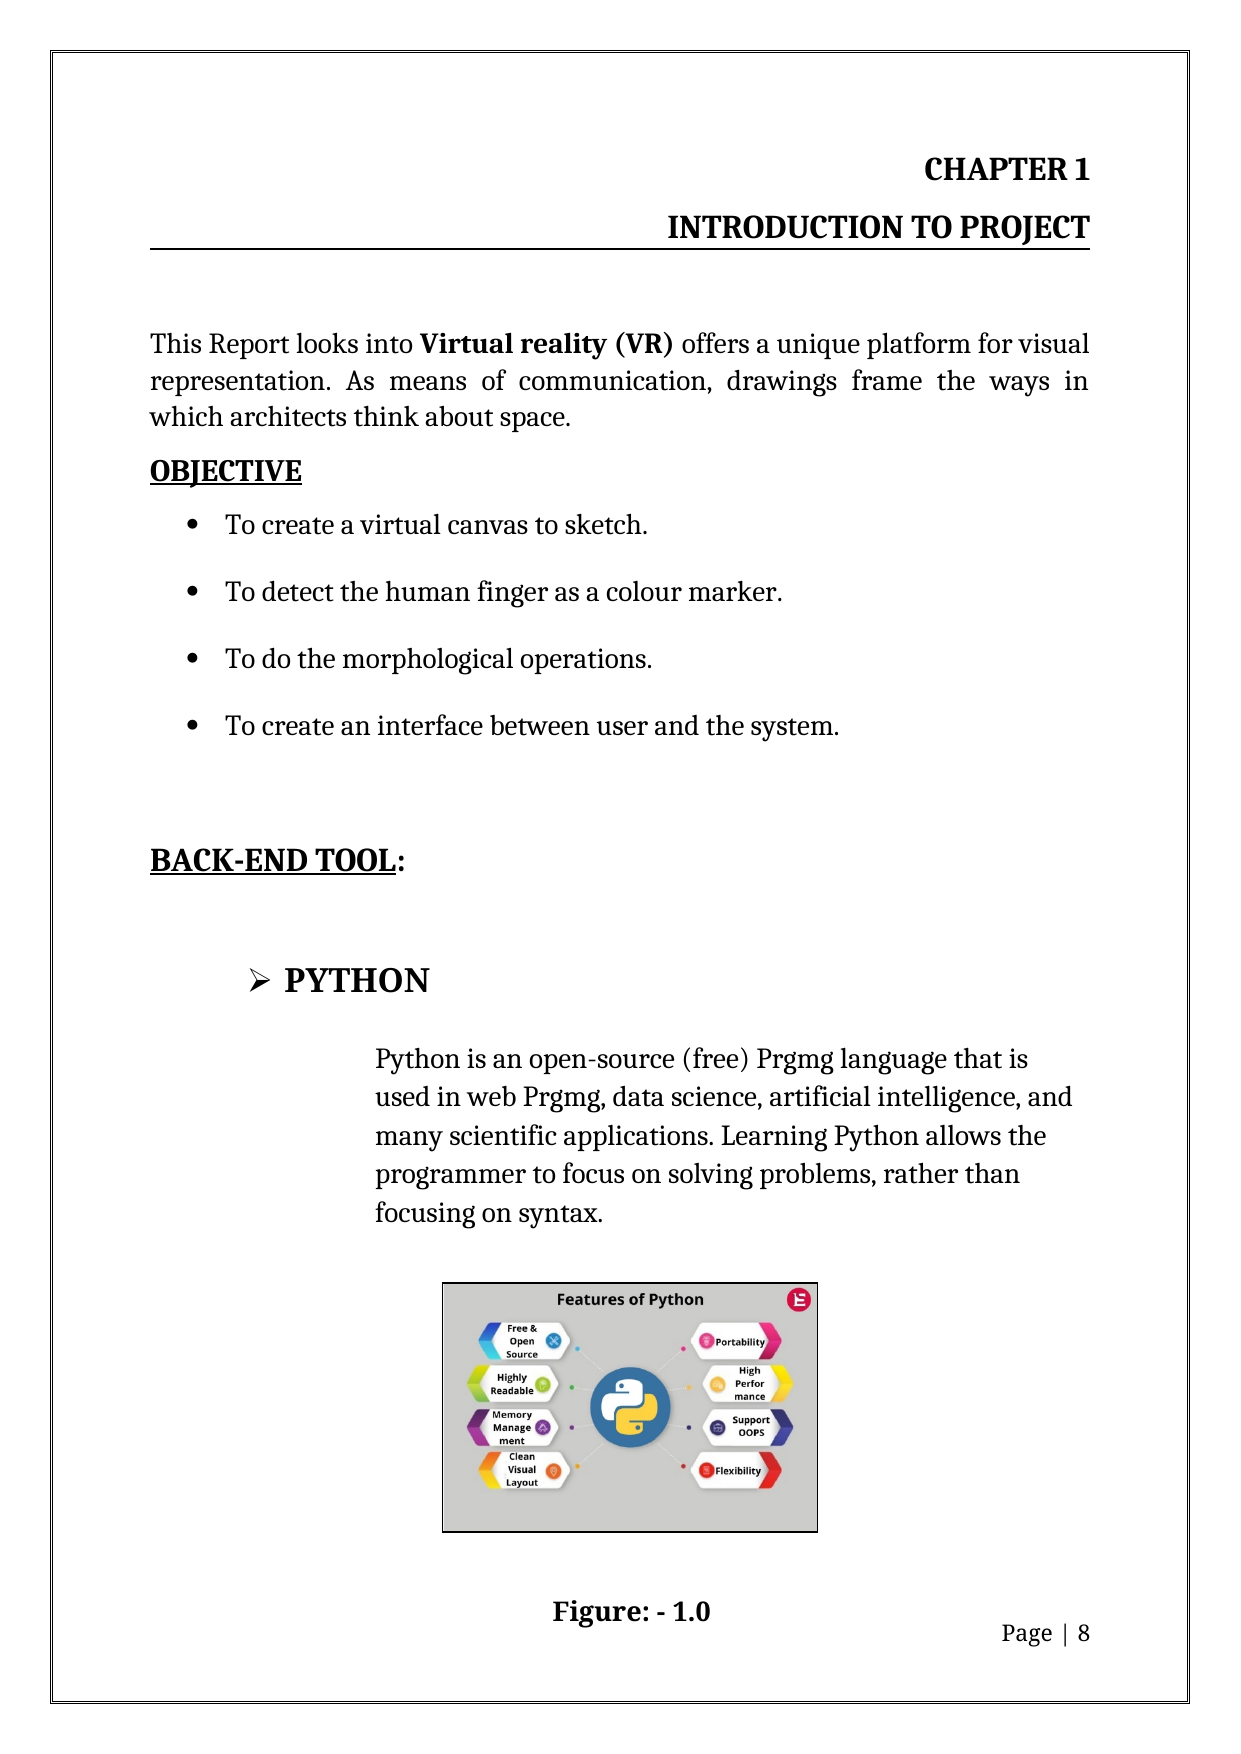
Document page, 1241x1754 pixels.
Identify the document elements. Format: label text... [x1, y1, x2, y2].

list PYTHON [247, 957, 1061, 1002]
text OBJECTIVE [150, 453, 1090, 489]
text This Report looks into Virtual reality (VR) offers a unique platform for visual representation. As means of communication, drawings frame the ways in which architects think about space. [150, 328, 1090, 433]
list To detect the human finger as a colour marker. [187, 575, 1090, 609]
picture [443, 1284, 817, 1531]
text BACK-END TOOL: [150, 841, 1090, 879]
list To do the morphological operations. [187, 642, 1090, 676]
text Python is an open-source (free) Prgmg language that is used in web Prgmg, data science, artificial intelligence, and many scientific applications. Learning Python allows the programmer to focus on solving problems, rather than focusing on syntax. [375, 1042, 1090, 1229]
text CHAPTER 1 [150, 150, 1090, 188]
list To create a virtual canvas to sketch. [187, 508, 1090, 542]
list To create an interface between user and the system. [187, 709, 1090, 743]
text INTRODUCTION TO PROJECT [150, 208, 1090, 248]
